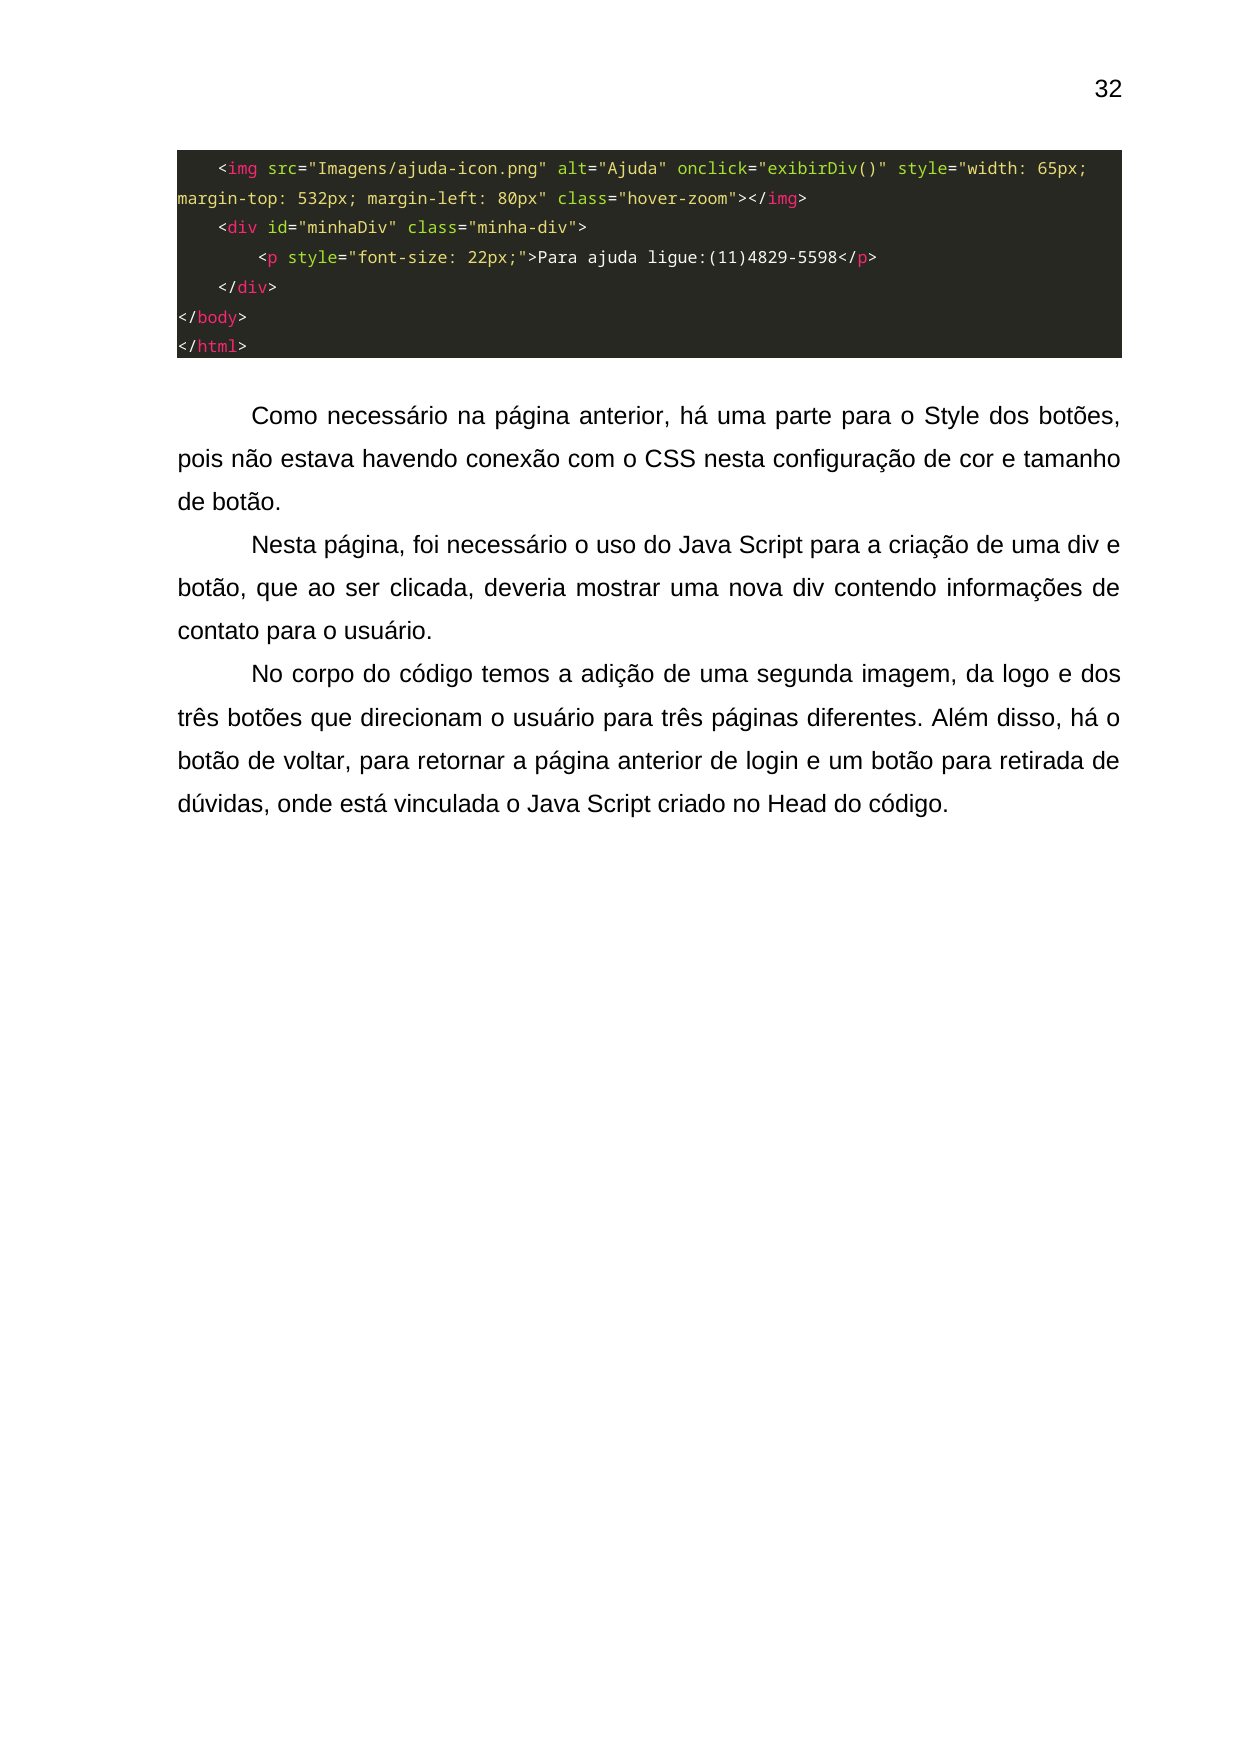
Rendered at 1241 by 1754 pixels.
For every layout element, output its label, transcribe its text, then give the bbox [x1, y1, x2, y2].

text <p style="font-size: 22px;">Para ajuda ligue:(11)4829-5598</p> [177, 239, 1122, 268]
text </body> [177, 298, 1122, 328]
text <div id="minhaDiv" class="minha-div"> [177, 209, 1122, 239]
text Nesta página, foi necessário o uso do Java Script para a criação de uma div e botão, que ao ser clicada, deveria mostrar uma nova div contendo informações de contato para o usuário. [177, 530, 1122, 645]
text <img src="Imagens/ajuda-icon.png" alt="Ajuda" onclick="exibirDiv()" style="width: 65px; margin-top: 532px; margin-left: 80px" class="hover-zoom"></img> [177, 150, 1122, 209]
text No corpo do código temos a adição de uma segunda imagem, da logo e dos três botões que direcionam o usuário para três páginas diferentes. Além disso, há o botão de voltar, para retornar a página anterior de login e um botão para retirada de dúvidas, onde está vinculada o Java Script criado no Head do código. [177, 659, 1122, 818]
text </div> [177, 268, 1122, 298]
text </html> [177, 328, 1122, 358]
text Como necessário na página anterior, há uma parte para o Style dos botões, pois não estava havendo conexão com o CSS nesta configuração de cor e tamanho de botão. [177, 401, 1122, 516]
